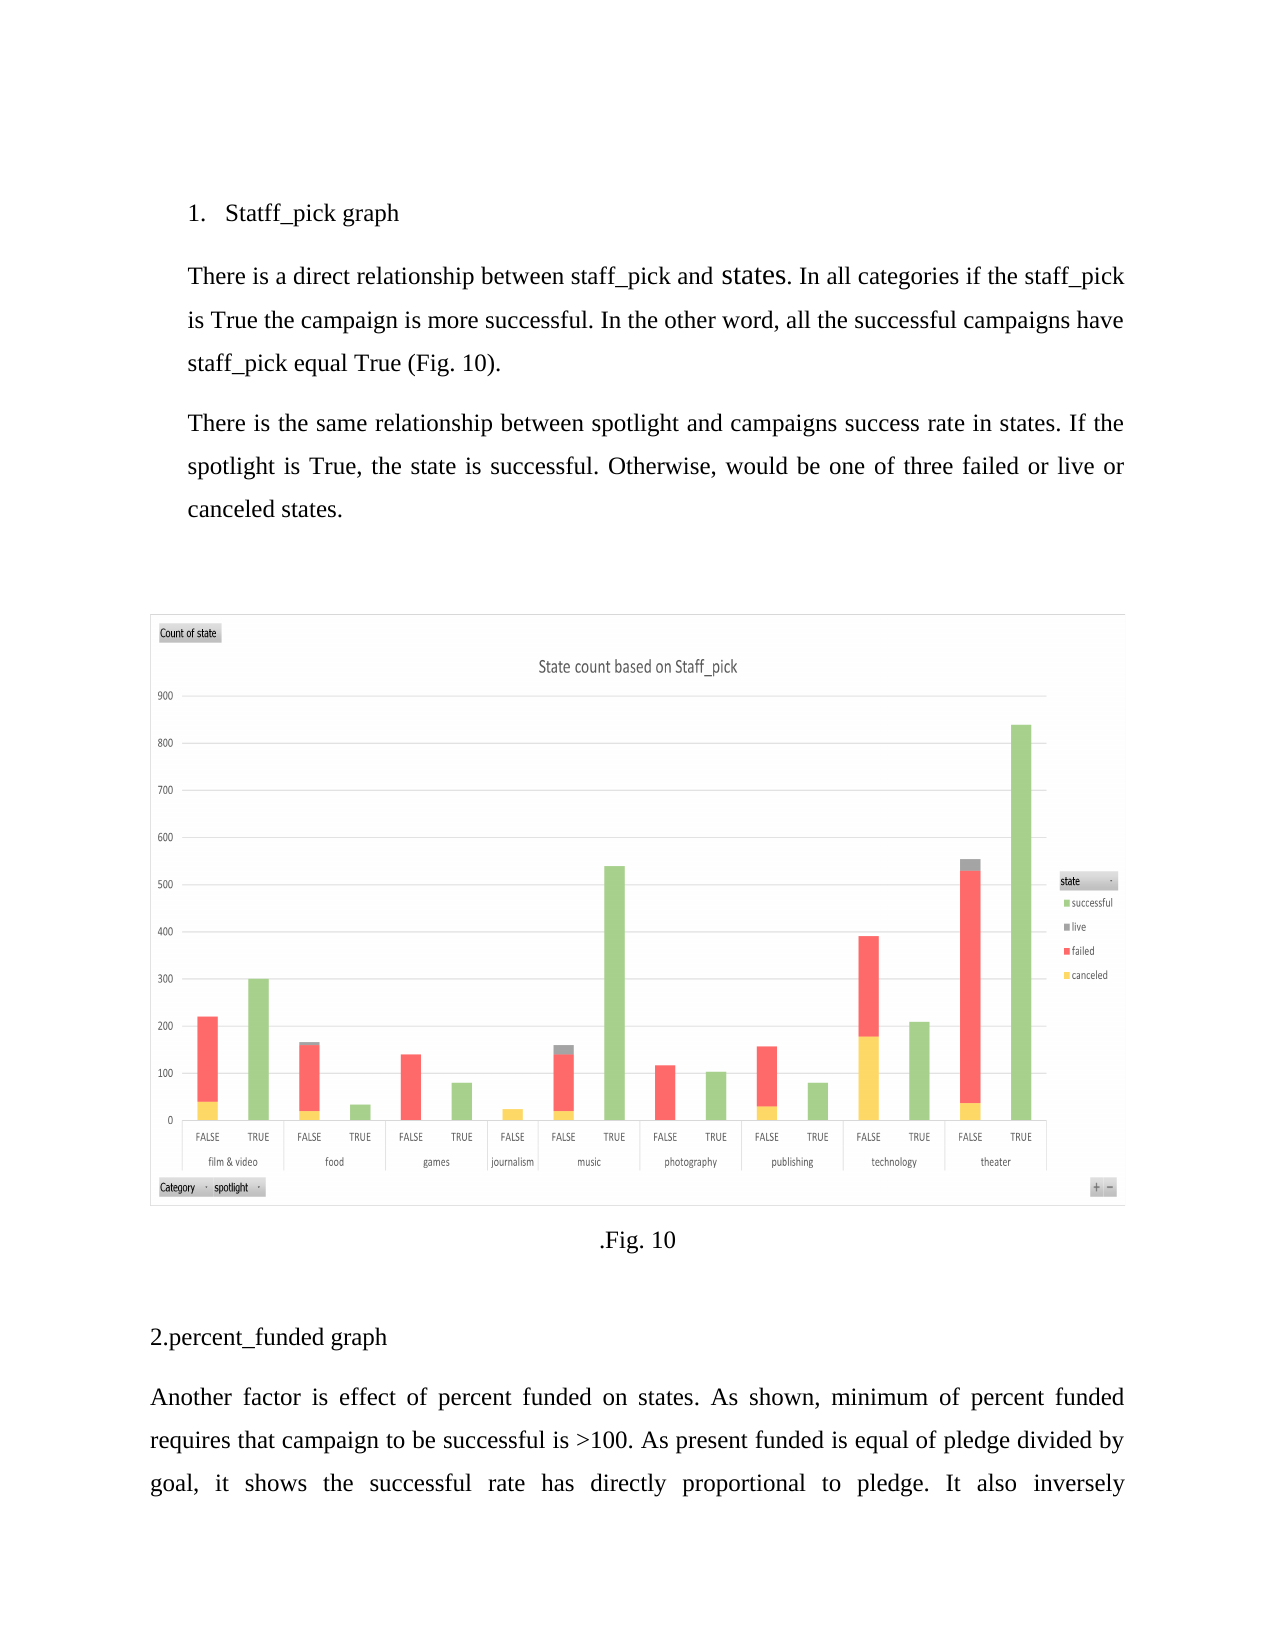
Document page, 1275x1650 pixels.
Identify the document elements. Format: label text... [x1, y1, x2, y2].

text Fig. 10. [150, 1225, 1125, 1253]
text There is a direct relationship between staff_pick and states. In all categories if the staff_pick is True the campaign is more successful. In the other word, all the successful campaigns have staff_pick equal True (Fig. 10). [187, 257, 1125, 377]
text There is the same relationship between spotlight and campaigns success rate in states. If the spotlight is True, the state is successful. Otherwise, would be one of three failed or live or canceled states. [187, 408, 1125, 523]
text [150, 1382, 1125, 1497]
picture [150, 614, 1125, 1206]
text 2.percent_funded graph [150, 1322, 1125, 1351]
list Statff_pick graph [187, 198, 1125, 226]
